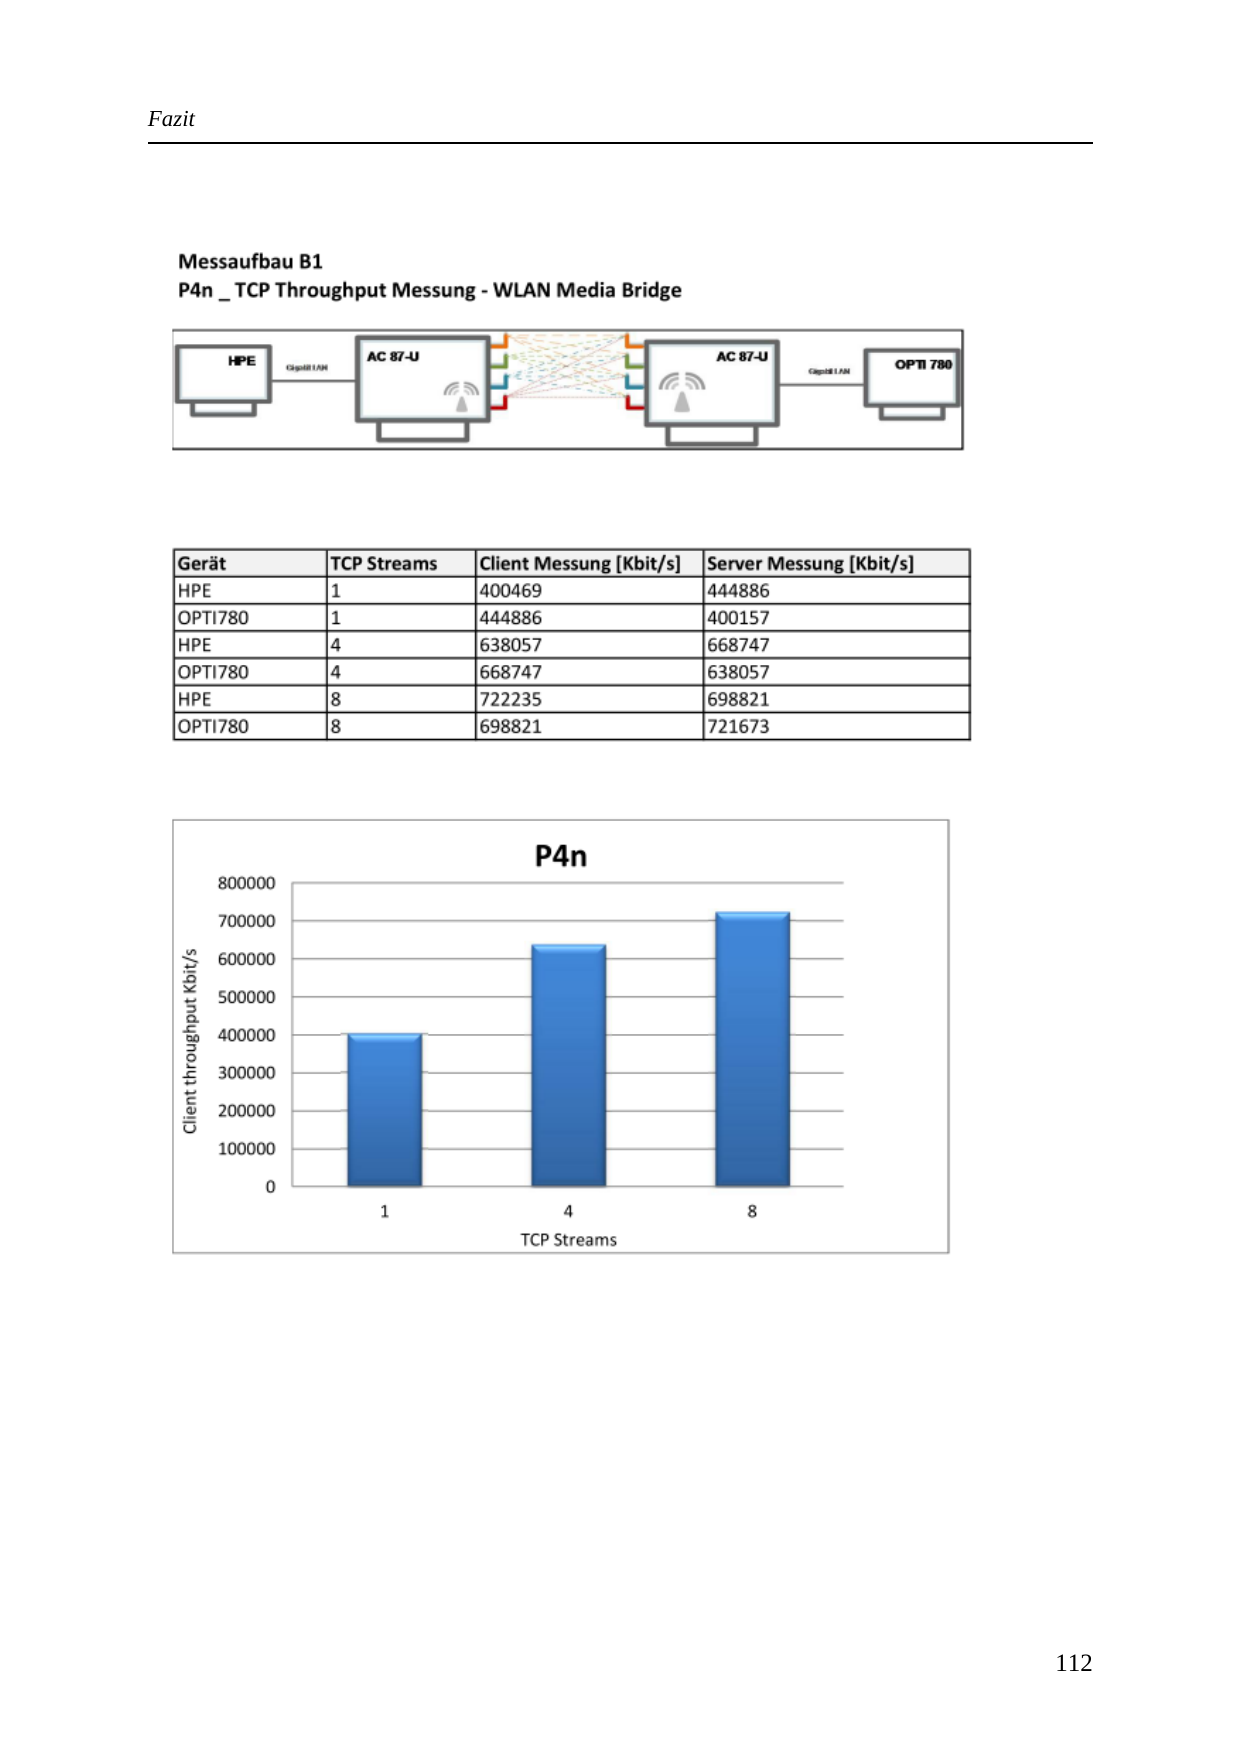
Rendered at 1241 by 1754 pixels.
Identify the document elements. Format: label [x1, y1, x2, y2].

picture [147, 230, 1093, 1296]
